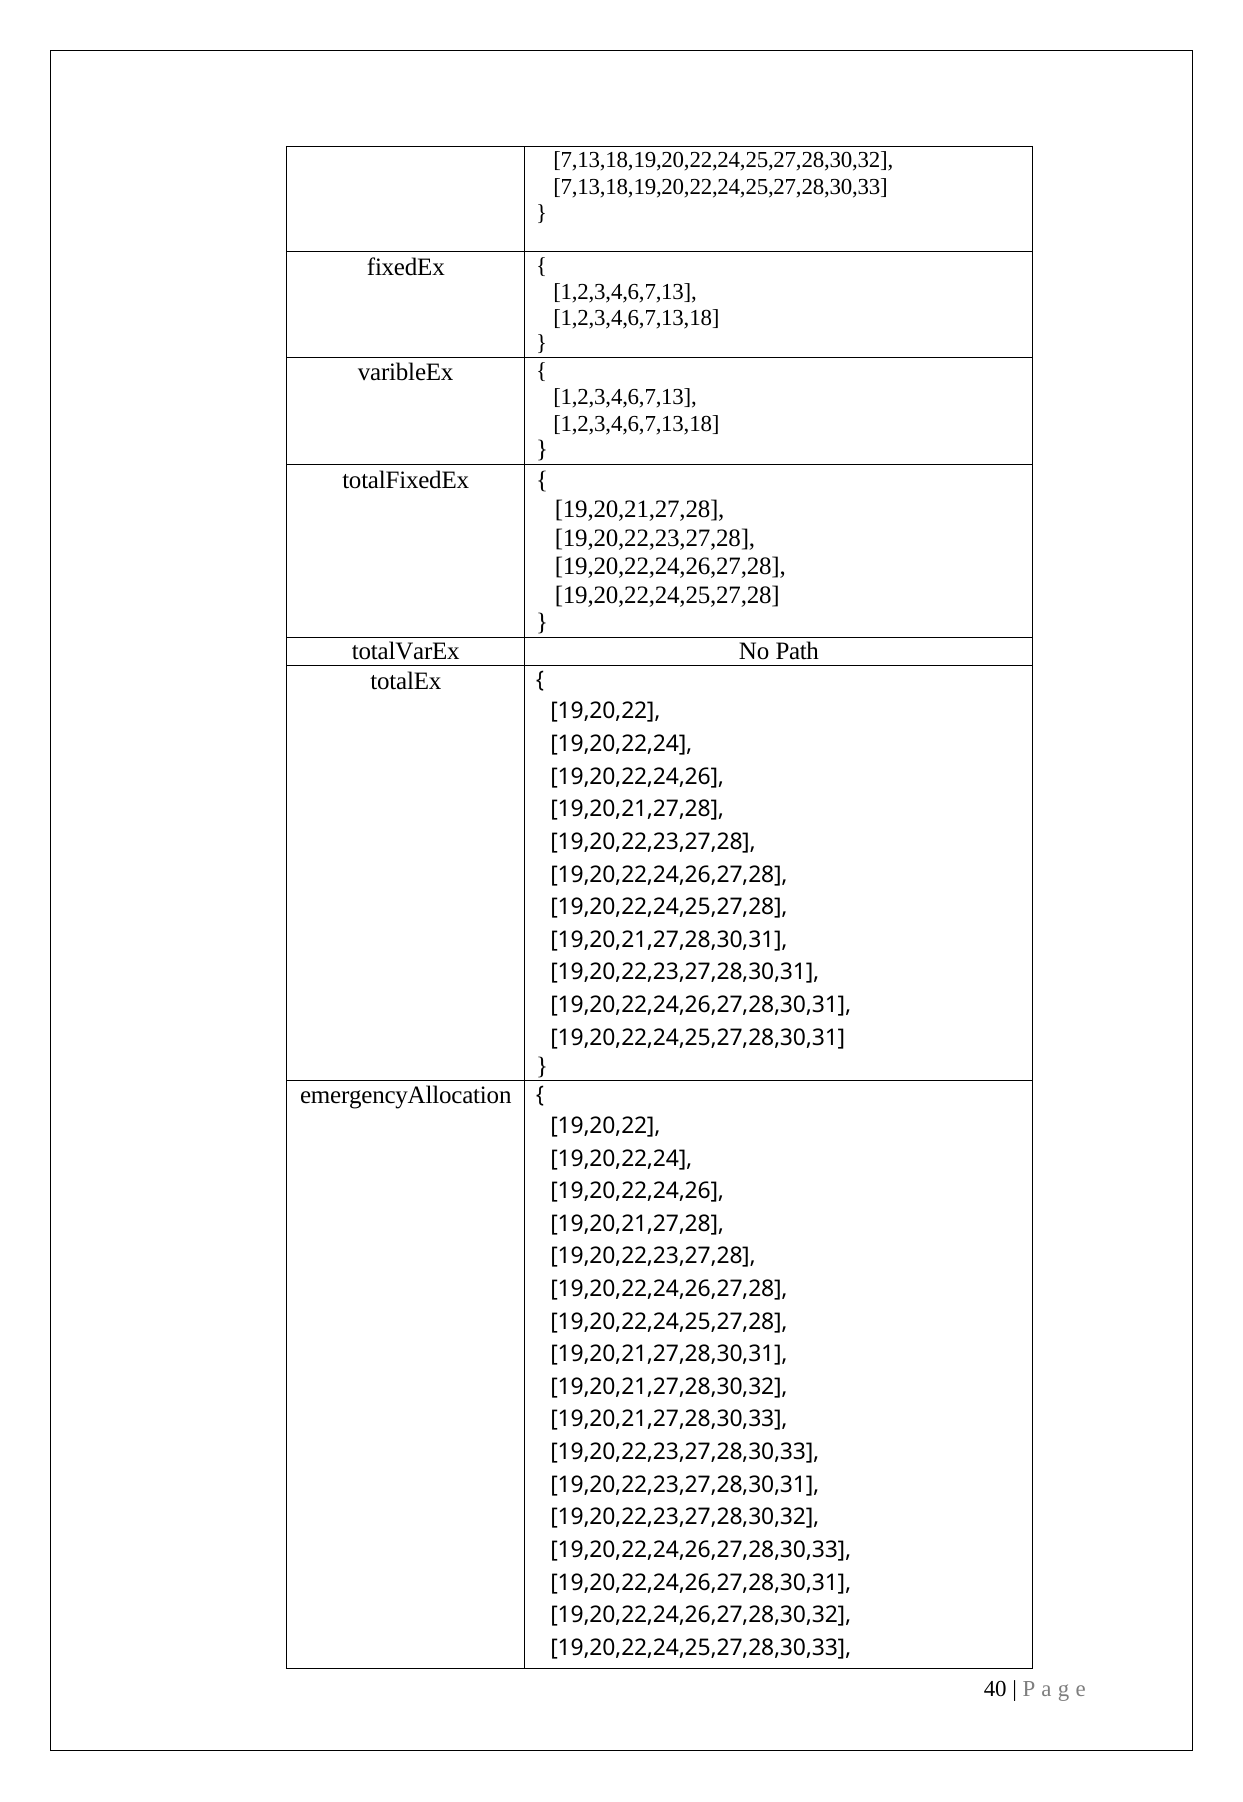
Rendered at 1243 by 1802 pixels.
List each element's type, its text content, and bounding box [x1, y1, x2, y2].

table_cell totalEx [287, 666, 524, 1080]
table_header [7,13,18,19,20,22,24,25,27,28,30,32], [7,13,18,19,20,22,24,25,27,28,30,33] } [525, 147, 1032, 251]
table_cell emergencyAllocation [287, 1081, 524, 1668]
table_cell { [1,2,3,4,6,7,13], [1,2,3,4,6,7,13,18] } [525, 252, 1032, 357]
table_cell totalVarEx [287, 638, 524, 665]
table_cell fixedEx [287, 252, 524, 357]
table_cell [525, 1081, 1032, 1668]
table_cell totalFixedEx [287, 465, 524, 637]
table_cell { [1,2,3,4,6,7,13], [1,2,3,4,6,7,13,18] } [525, 358, 1032, 464]
table_cell varibleEx [287, 358, 524, 464]
table_header [287, 147, 524, 251]
table_cell { [19,20,22], [19,20,22,24], [19,20,22,24,26], [19,20,21,27,28], [19,20,22,23,27,28], [19,20,22,24,26,27,28], [19,20,22,24,25,27,28], [19,20,21,27,28,30,31], [19,20,22,23,27,28,30,31], [19,20,22,24,26,27,28,30,31], [19,20,22,24,25,27,28,30,31] } [525, 666, 1032, 1080]
table_cell No Path [525, 638, 1032, 665]
table_cell { [19,20,21,27,28], [19,20,22,23,27,28], [19,20,22,24,26,27,28], [19,20,22,24,25,27,28] } [525, 465, 1032, 637]
